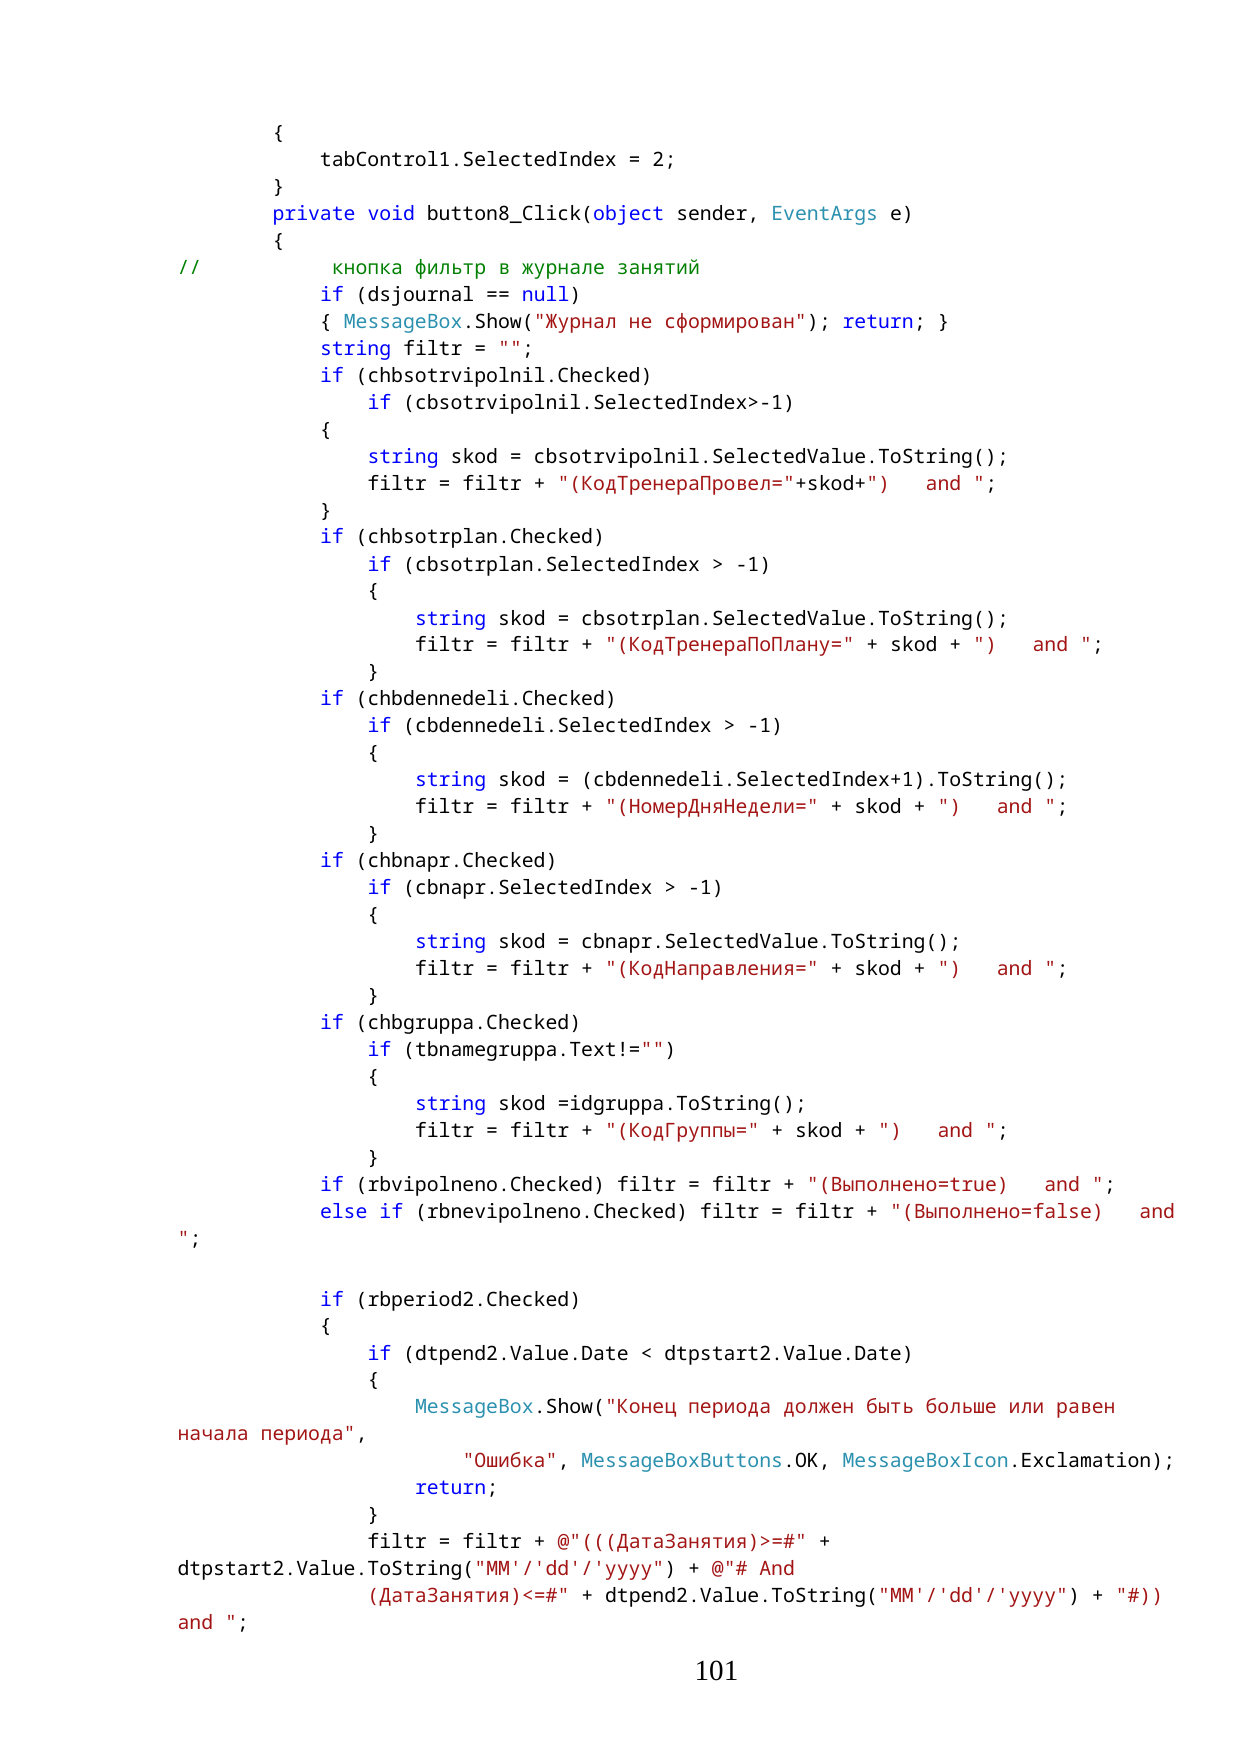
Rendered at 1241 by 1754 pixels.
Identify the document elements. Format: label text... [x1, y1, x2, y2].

text tabControl1.SelectedIndex = 2; [177, 145, 1181, 172]
text filtr = filtr + "(КодТренераПровел="+skod+") and "; [177, 469, 1181, 496]
text { MessageBox.Show("Журнал не сформирован"); return; } [177, 307, 1181, 334]
text if (dsjournal == null) [177, 280, 1181, 307]
text if (rbperiod2.Checked) [177, 1285, 1181, 1312]
text } [177, 172, 1181, 199]
text if (cbnapr.SelectedIndex > -1) [177, 873, 1181, 901]
text string skod =idgruppa.ToString(); [177, 1089, 1181, 1116]
text } [177, 819, 1181, 847]
text { [177, 1312, 1181, 1339]
text { [177, 118, 1181, 145]
text { [177, 739, 1181, 766]
text } [177, 658, 1181, 685]
text filtr = filtr + "(КодГруппы=" + skod + ") and "; [177, 1116, 1181, 1143]
text string skod = cbsotrvipolnil.SelectedValue.ToString(); [177, 442, 1181, 469]
text return; [177, 1474, 1181, 1501]
text if (chbdennedeli.Checked) [177, 685, 1181, 712]
text } [177, 1143, 1181, 1170]
text if (chbsotrvipolnil.Checked) [177, 361, 1181, 388]
text if (chbnapr.Checked) [177, 847, 1181, 873]
text "Ошибка", MessageBoxButtons.OK, MessageBoxIcon.Exclamation); [177, 1447, 1181, 1474]
text private void button8_Click(object sender, EventArgs e) [177, 199, 1181, 226]
text string skod = (cbdennedeli.SelectedIndex+1).ToString(); [177, 766, 1181, 793]
text } [177, 496, 1181, 523]
text { [177, 901, 1181, 927]
text if (cbsotrplan.SelectedIndex > -1) [177, 550, 1181, 577]
text (ДатаЗанятия)<=#" + dtpend2.Value.ToString("MM'/'dd'/'yyyy") + "#)) and "; [177, 1582, 1181, 1636]
text if (cbsotrvipolnil.SelectedIndex>-1) [177, 388, 1181, 415]
text string filtr = ""; [177, 334, 1181, 361]
text else if (rbnevipolneno.Checked) filtr = filtr + "(Выполнено=false) and "; [177, 1197, 1181, 1251]
text if (chbgruppa.Checked) [177, 1008, 1181, 1035]
text if (rbvipolneno.Checked) filtr = filtr + "(Выполнено=true) and "; [177, 1170, 1181, 1197]
text } [177, 981, 1181, 1008]
text filtr = filtr + "(КодТренераПоПлану=" + skod + ") and "; [177, 631, 1181, 658]
text { [177, 1366, 1181, 1393]
text if (tbnamegruppa.Text!="") [177, 1035, 1181, 1062]
text { [177, 1062, 1181, 1089]
text // кнопка фильтр в журнале занятий [177, 253, 1181, 280]
text string skod = cbsotrplan.SelectedValue.ToString(); [177, 604, 1181, 631]
text { [177, 415, 1181, 442]
text } [177, 1501, 1181, 1528]
text MessageBox.Show("Конец периода должен быть больше или равен начала периода", [177, 1393, 1181, 1447]
text filtr = filtr + "(КодНаправления=" + skod + ") and "; [177, 954, 1181, 981]
text { [177, 226, 1181, 253]
text if (chbsotrplan.Checked) [177, 523, 1181, 550]
text filtr = filtr + @"(((ДатаЗанятия)>=#" + dtpstart2.Value.ToString("MM'/'dd'/'yyyy") + @"# And [177, 1528, 1181, 1582]
text if (cbdennedeli.SelectedIndex > -1) [177, 712, 1181, 739]
text { [177, 577, 1181, 604]
text filtr = filtr + "(НомерДняНедели=" + skod + ") and "; [177, 793, 1181, 819]
text string skod = cbnapr.SelectedValue.ToString(); [177, 927, 1181, 954]
text if (dtpend2.Value.Date < dtpstart2.Value.Date) [177, 1339, 1181, 1366]
